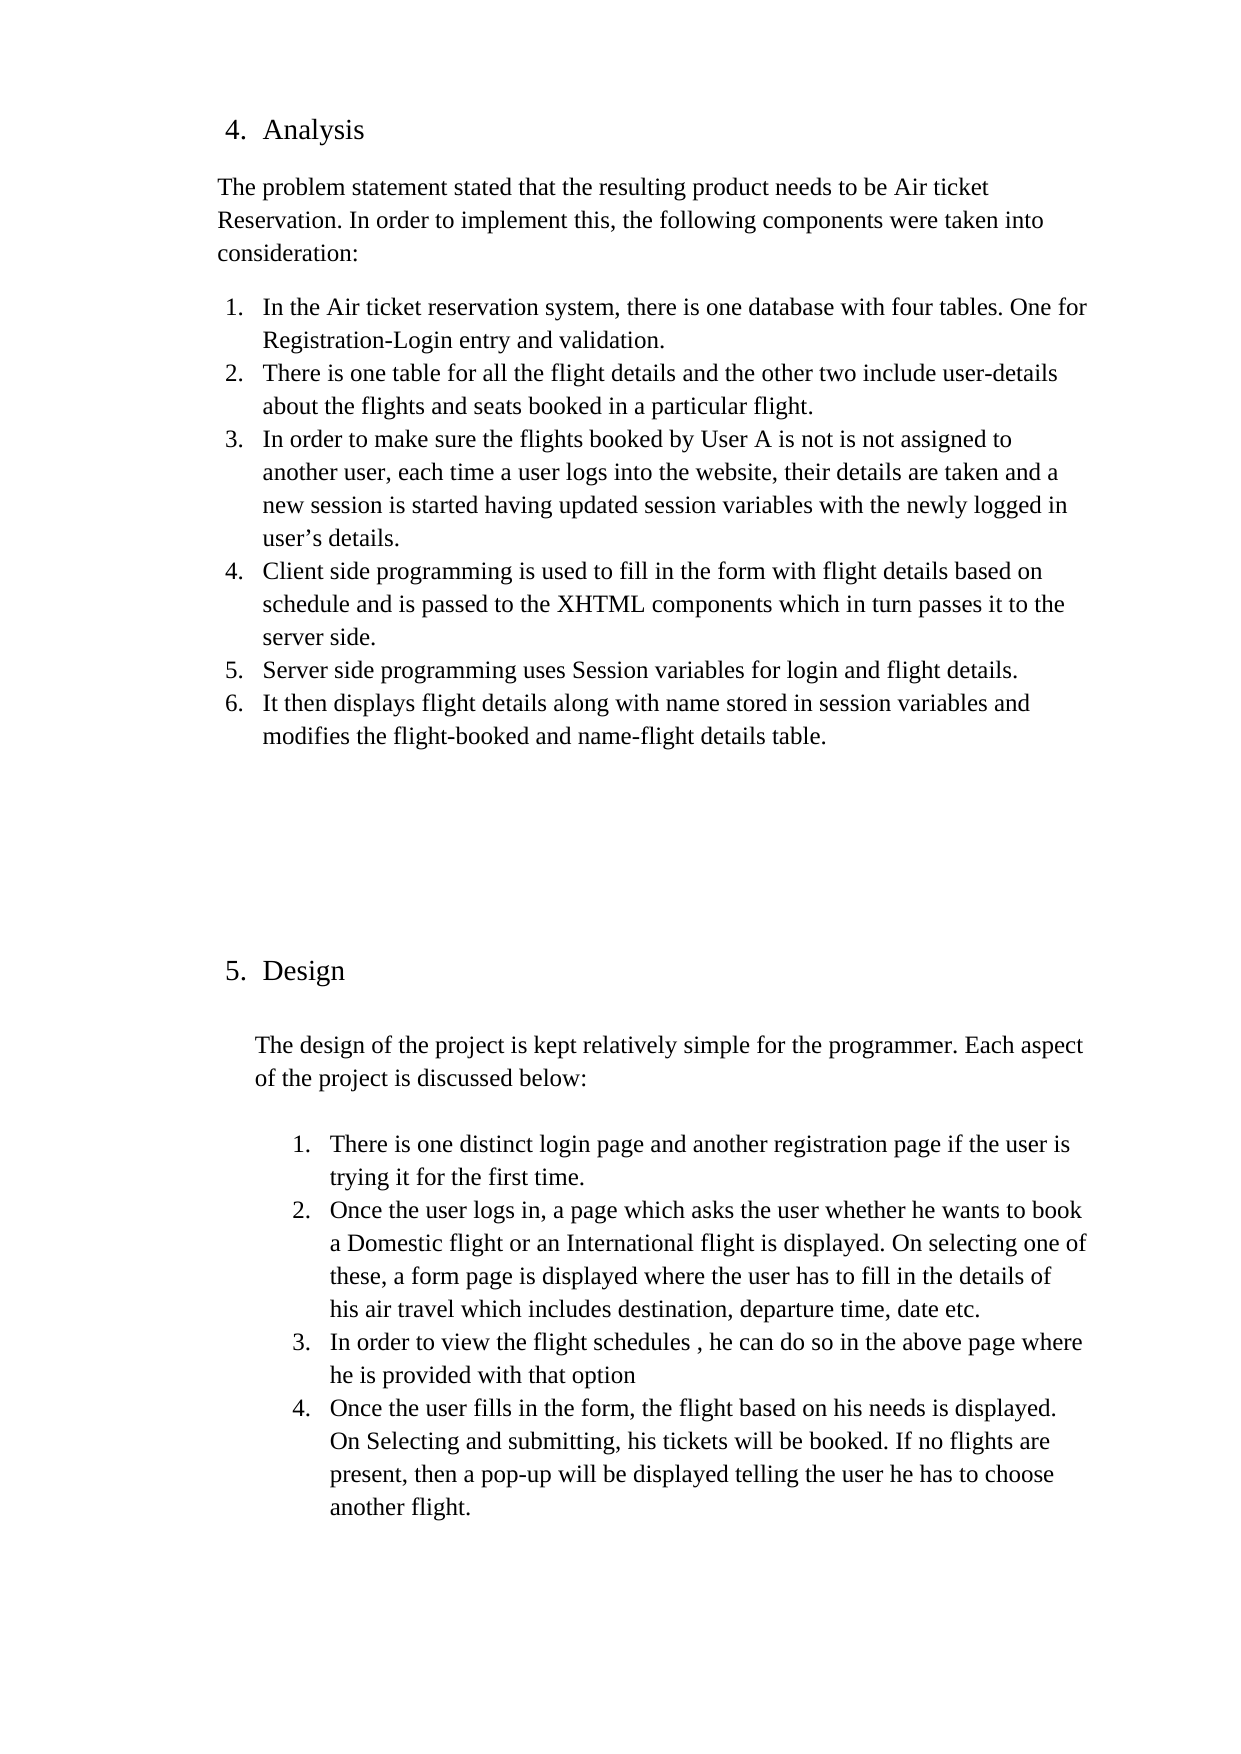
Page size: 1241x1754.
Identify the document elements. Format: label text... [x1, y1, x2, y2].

list In order to make sure the flights booked by User A is not is not assigned to another user, each time a user logs into the website, their details are taken and a new session is started having updated session variables with the newly logged in user’s details. [225, 424, 1090, 552]
list Server side programming uses Session variables for login and flight details. [225, 655, 1090, 684]
list The design of the project is kept relatively simple for the programmer. Each aspect of the project is discussed below: [254, 1030, 1090, 1092]
list Once the user fills in the form, the flight based on his needs is displayed. On Selecting and submitting, his tickets will be booked. If no flights are present, then a pop-up will be displayed telling the user he has to choose another flight. [292, 1393, 1090, 1521]
list There is one table for all the flight details and the other two include user-details about the flights and seats booked in a particular flight. [225, 358, 1090, 419]
list Once the user logs in, a page which asks the user whether he wants to book a Domestic flight or an International flight is displayed. On selecting one of these, a form page is displayed where the user has to fill in the details of his air travel which includes destination, departure time, date etc. [292, 1195, 1090, 1323]
list Analysis [225, 112, 1090, 146]
list In the Air ticket reservation system, there is one database with four tables. One for Registration-Login entry and validation. [225, 292, 1090, 353]
list There is one distinct login page and another registration page if the user is trying it for the first time. [292, 1129, 1090, 1191]
list In order to view the flight schedules , he can do so in the above page where he is provided with that option [292, 1327, 1090, 1389]
list Design [225, 953, 1090, 987]
list Client side programming is used to fill in the form with flight details based on schedule and is passed to the XHTML components which in turn passes it to the server side. [225, 556, 1090, 651]
list It then displays flight details along with name stored in session variables and modifies the flight-booked and name-flight details table. [225, 688, 1090, 750]
text The problem statement stated that the resulting product needs to be Air ticket Reservation. In order to implement this, the following components were taken into consideration: [217, 172, 1090, 267]
